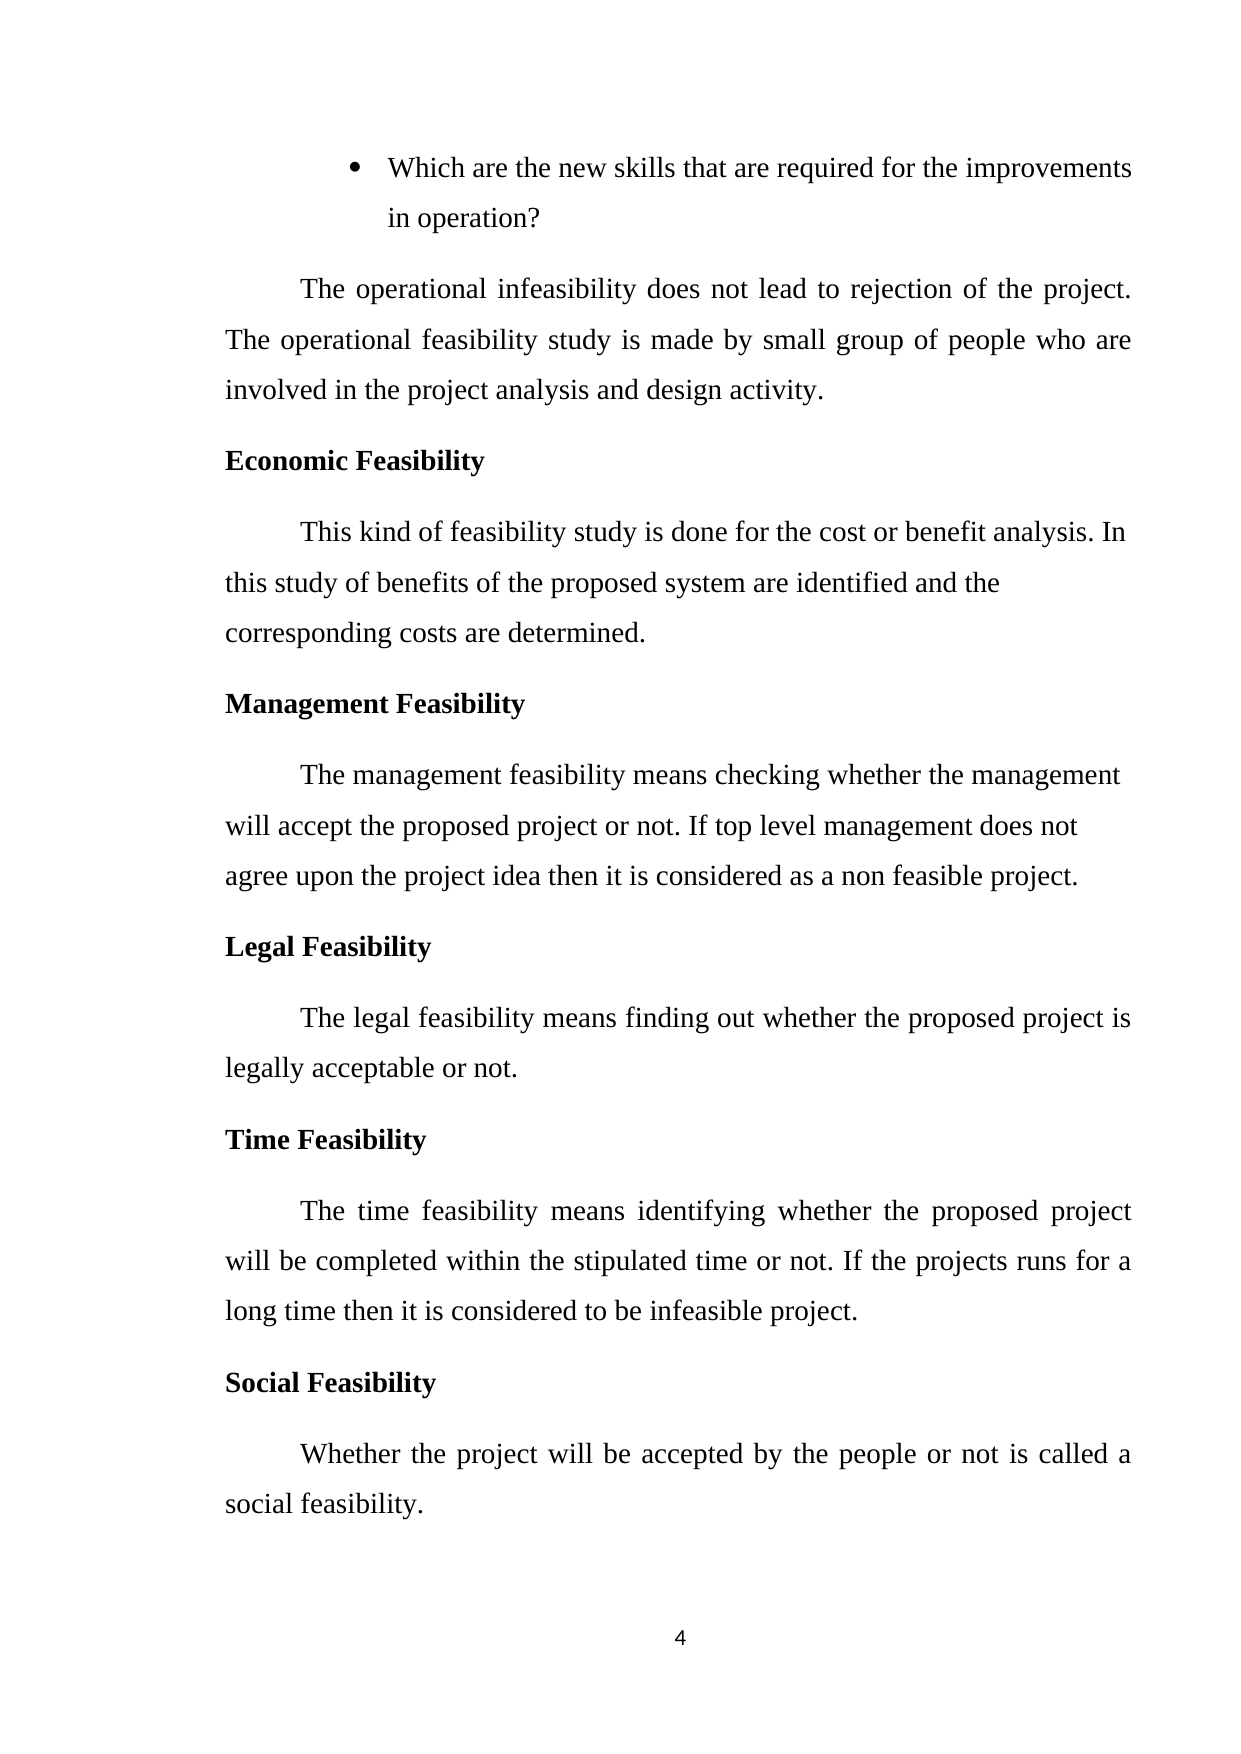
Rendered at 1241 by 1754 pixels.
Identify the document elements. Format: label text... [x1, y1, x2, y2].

text This kind of feasibility study is done for the cost or benefit analysis. In this study of benefits of the proposed system are identified and the corresponding costs are determined. [225, 514, 1132, 649]
text Time Feasibility [225, 1122, 1132, 1155]
text The management feasibility means checking whether the management will accept the proposed project or not. If top level management does not agree upon the project idea then it is considered as a non feasible project. [225, 757, 1132, 892]
text Economic Feasibility [225, 443, 1132, 477]
text Social Feasibility [225, 1365, 1132, 1398]
text The time feasibility means identifying whether the proposed project will be completed within the stipulated time or not. If the projects runs for a long time then it is considered to be infeasible project. [225, 1193, 1132, 1327]
text Whether the project will be accepted by the people or not is called a social feasibility. [225, 1436, 1132, 1520]
text The legal feasibility means finding out whether the proposed project is legally acceptable or not. [225, 1000, 1132, 1084]
list Which are the new skills that are required for the improvements in operation? [350, 150, 1132, 234]
text Management Feasibility [225, 686, 1132, 720]
text The operational infeasibility does not lead to rejection of the project. The operational feasibility study is made by small group of people who are involved in the project analysis and design activity. [225, 272, 1132, 406]
text Legal Feasibility [225, 929, 1132, 963]
